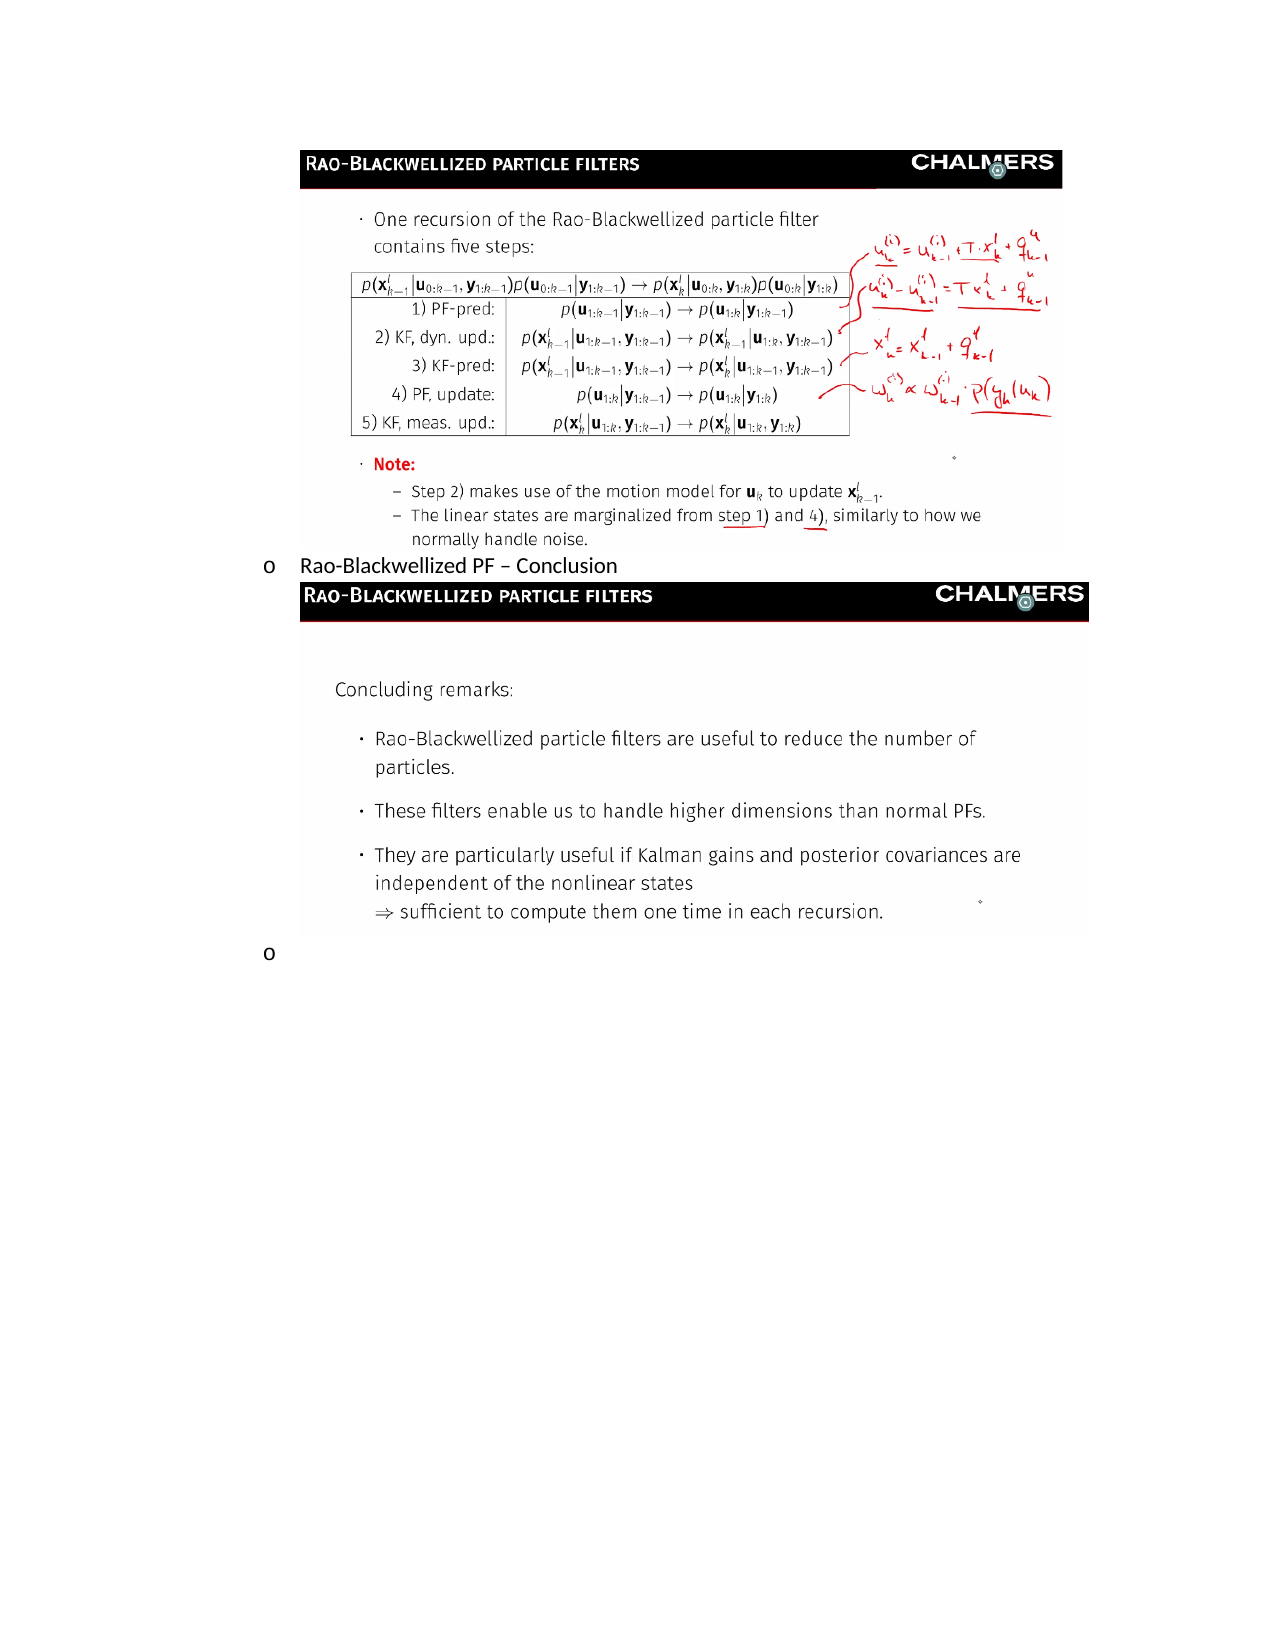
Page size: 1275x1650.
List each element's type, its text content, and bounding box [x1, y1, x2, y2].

picture [300, 150, 1063, 550]
picture [300, 582, 1089, 936]
list Rao-Blackwellized PF – Conclusion [262, 551, 1125, 581]
